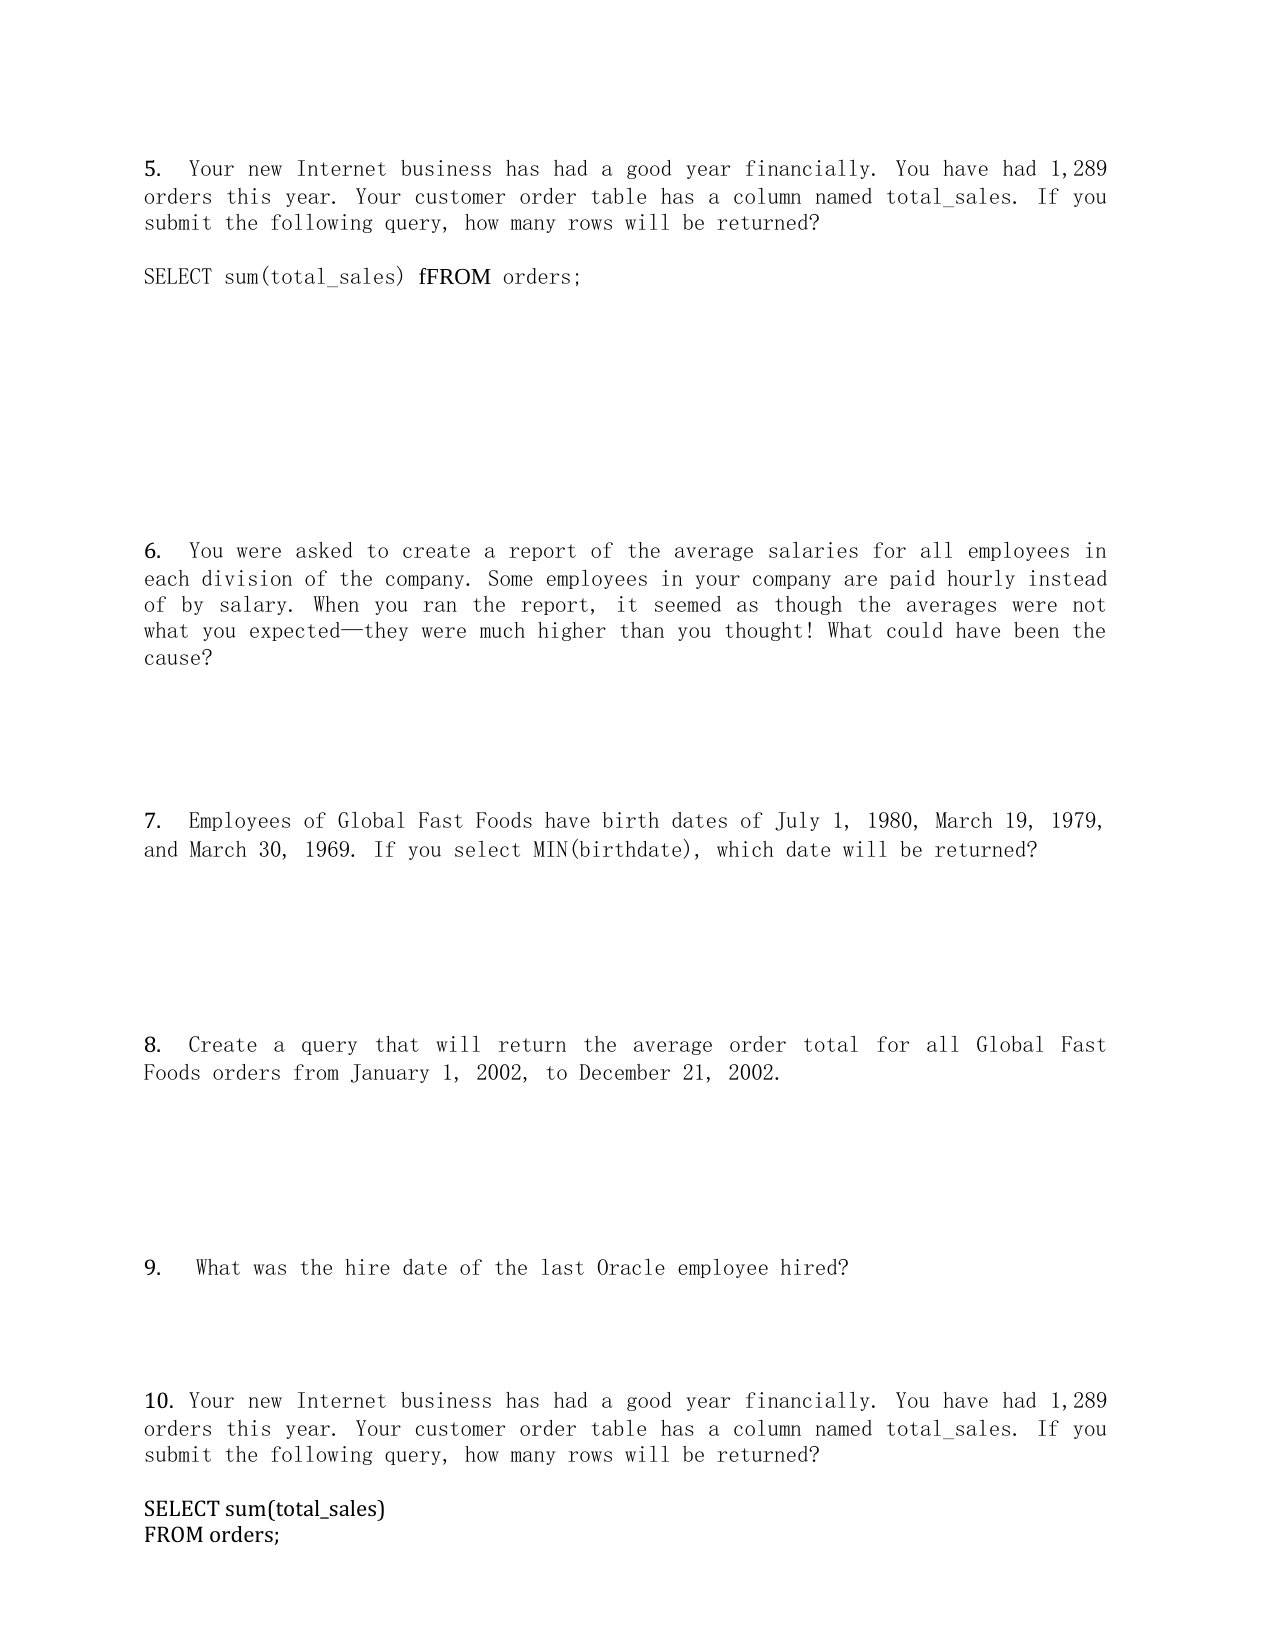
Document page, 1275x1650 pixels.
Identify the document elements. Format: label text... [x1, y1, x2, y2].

list You were asked to create a report of the average salaries for all employees in each division of the company. Some employees in your company are paid hourly instead of by salary. When you ran the report, it seemed as though the averages were not what you expected—they were much higher than you thought! What could have been the cause? [143, 536, 1108, 668]
list Your new Internet business has had a good year financially. You have had 1,289 orders this year. Your customer order table has a column named total_sales. If you submit the following query, how many rows will be returned? [143, 153, 1108, 234]
list Employees of Global Fast Foods have birth dates of July 1, 1980, March 19, 1979, and March 30, 1969. If you select MIN(birthdate), which date will be returned? [143, 806, 1108, 860]
text SELECT sum(total_sales) FROM orders; [143, 1494, 445, 1548]
text SELECT sum(total_sales) fFROM orders; [143, 262, 1144, 290]
list What was the hire date of the last Oracle employee hired? [143, 1252, 1144, 1280]
list Your new Internet business has had a good year financially. You have had 1,289 orders this year. Your customer order table has a column named total_sales. If you submit the following query, how many rows will be returned? [143, 1386, 1108, 1466]
list Create a query that will return the average order total for all Global Fast Foods orders from January 1, 2002, to December 21, 2002. [143, 1030, 1108, 1084]
